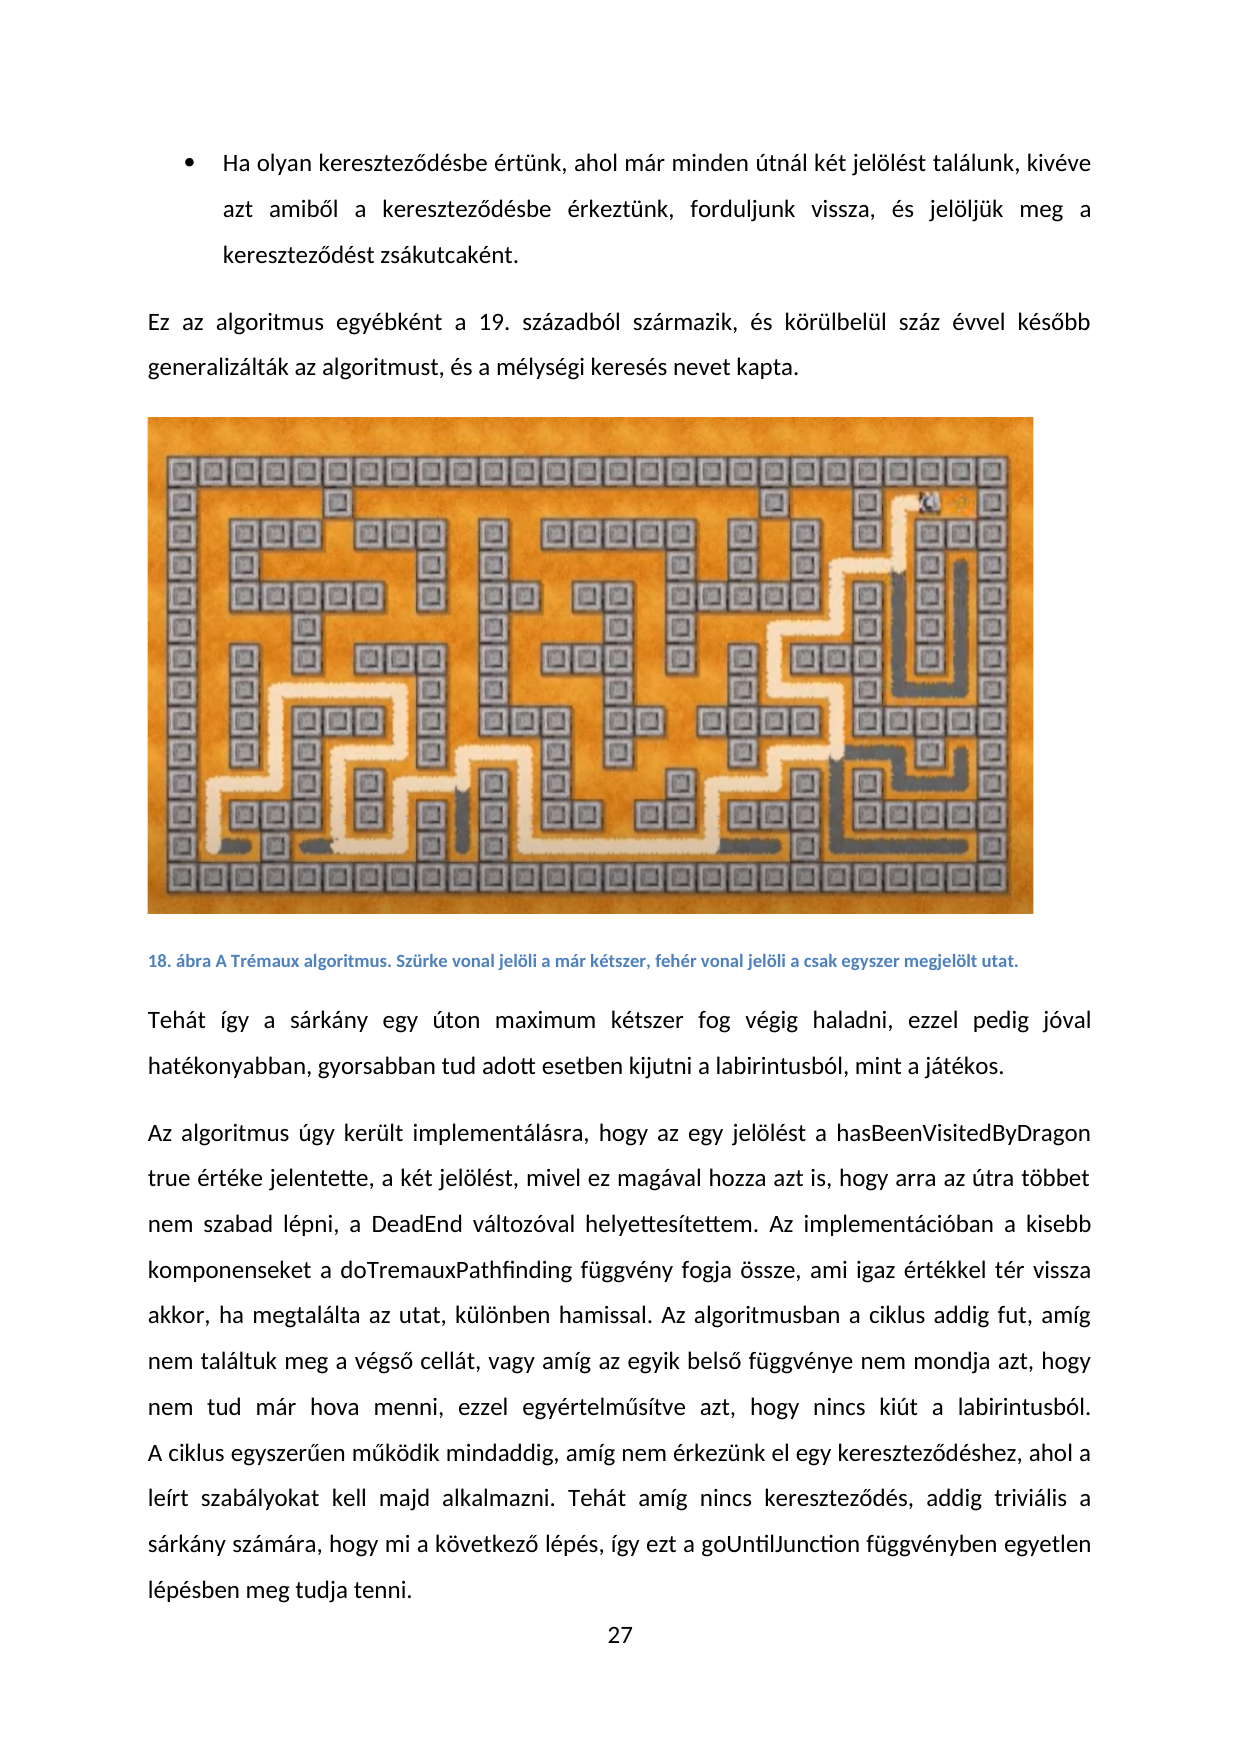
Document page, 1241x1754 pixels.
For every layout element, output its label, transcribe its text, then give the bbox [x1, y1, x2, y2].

list Ha olyan kereszteződésbe értünk, ahol már minden útnál két jelölést találunk, kivéve azt amiből a kereszteződésbe érkeztünk, forduljunk vissza, és jelöljük meg a kereszteződést zsákutcaként. [185, 148, 1093, 269]
text Az algoritmus úgy került implementálásra, hogy az egy jelölést a hasBeenVisitedByDragon true értéke jelentette, a két jelölést, mivel ez magával hozza azt is, hogy arra az útra többet nem szabad lépni, a DeadEnd változóval helyettesítettem. Az implementációban a kisebb komponenseket a doTremauxPathfinding függvény fogja össze, ami igaz értékkel tér vissza akkor, ha megtalálta az utat, különben hamissal. Az algoritmusban a ciklus addig fut, amíg nem találtuk meg a végső cellát, vagy amíg az egyik belső függvénye nem mondja azt, hogy nem tud már hova menni, ezzel egyértelműsítve azt, hogy nincs kiút a labirintusból. A ciklus egyszerűen működik mindaddig, amíg nem érkezünk el egy kereszteződéshez, ahol a leírt szabályokat kell majd alkalmazni. Tehát amíg nincs kereszteződés, addig triviális a sárkány számára, hogy mi a következő lépés, így ezt a goUntilJunction függvényben egyetlen lépésben meg tudja tenni. [148, 1117, 1093, 1604]
picture [147, 417, 1034, 914]
text Tehát így a sárkány egy úton maximum kétszer fog végig haladni, ezzel pedig jóval hatékonyabban, gyorsabban tud adott esetben kijutni a labirintusból, mint a játékos. [148, 1004, 1093, 1081]
text Ez az algoritmus egyébként a 19. századból származik, és körülbelül száz évvel később generalizálták az algoritmust, és a mélységi keresés nevet kapta. [148, 306, 1093, 382]
